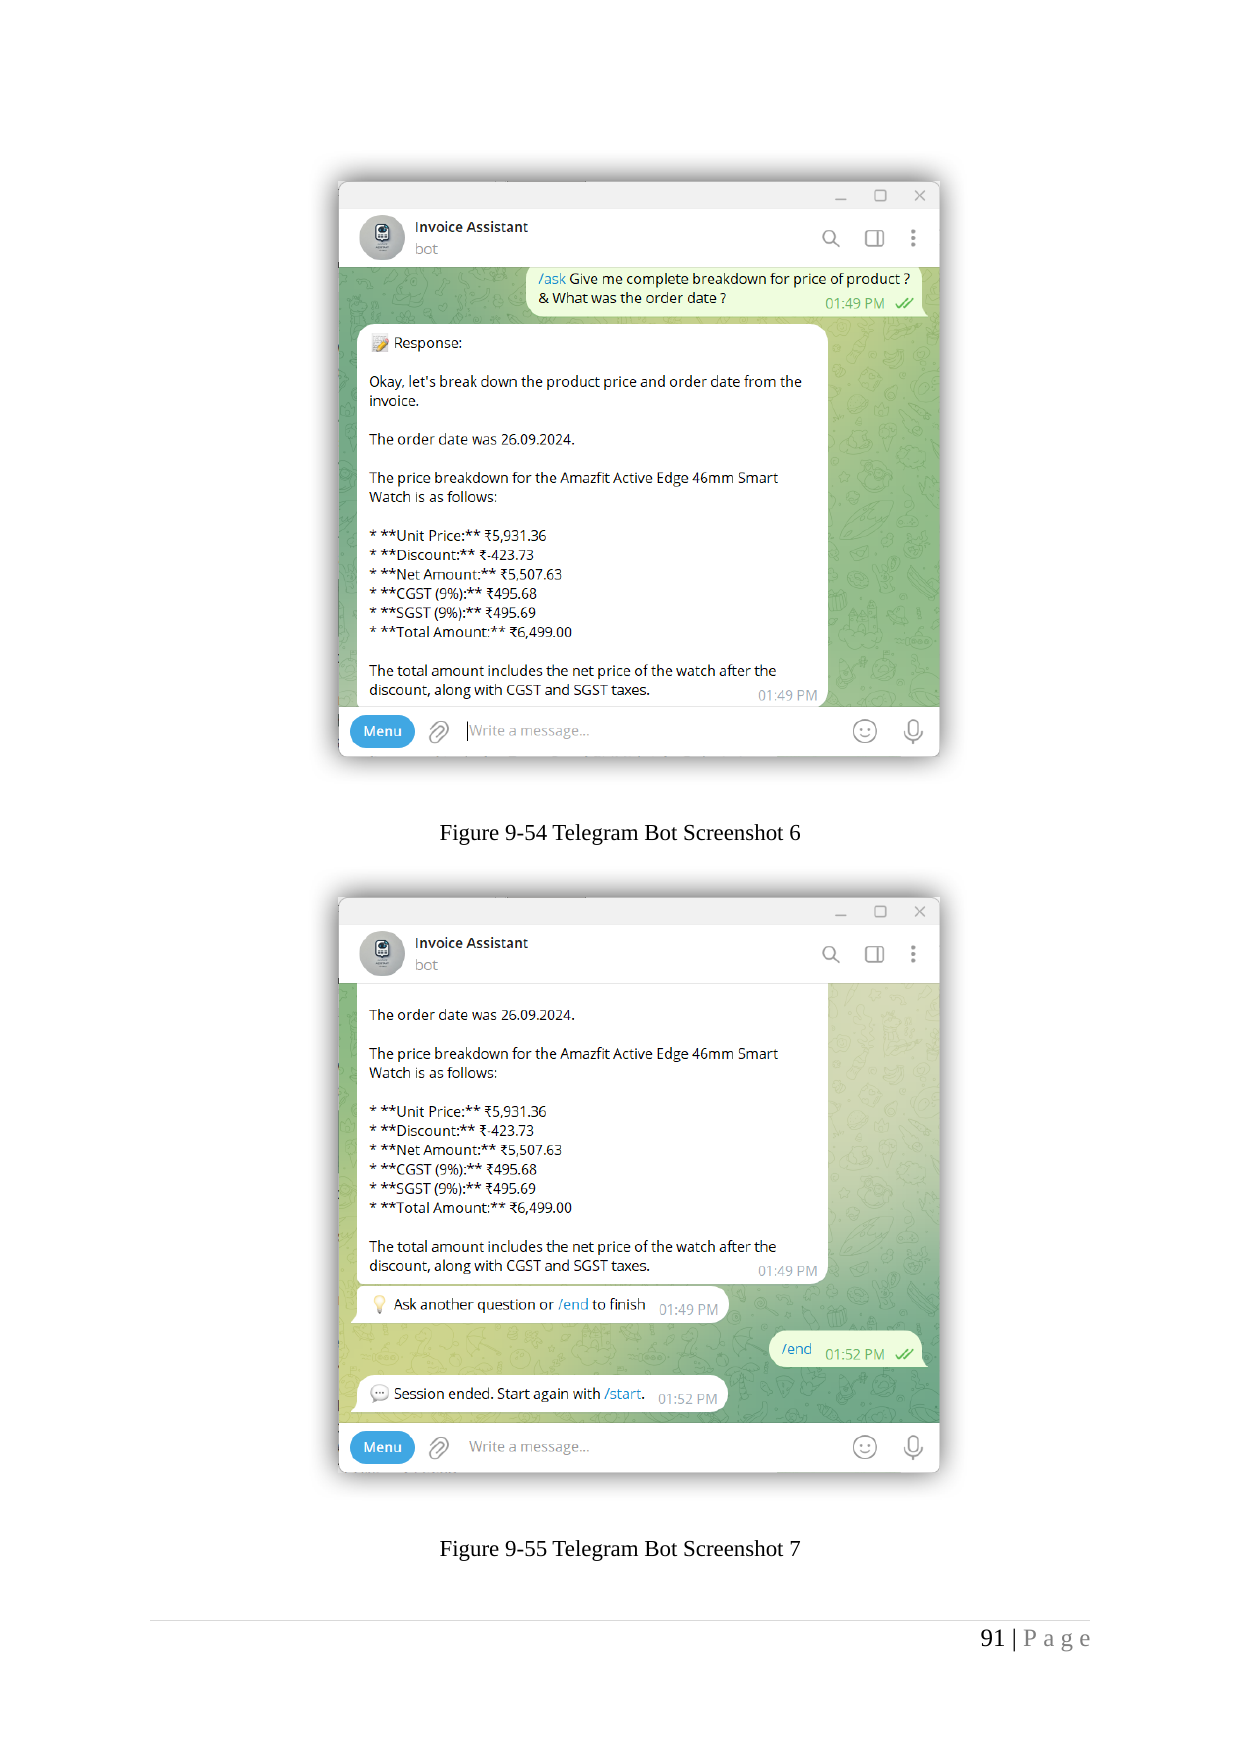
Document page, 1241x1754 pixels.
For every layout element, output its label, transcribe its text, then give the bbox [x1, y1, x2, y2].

picture [338, 897, 940, 1473]
picture [338, 181, 940, 757]
